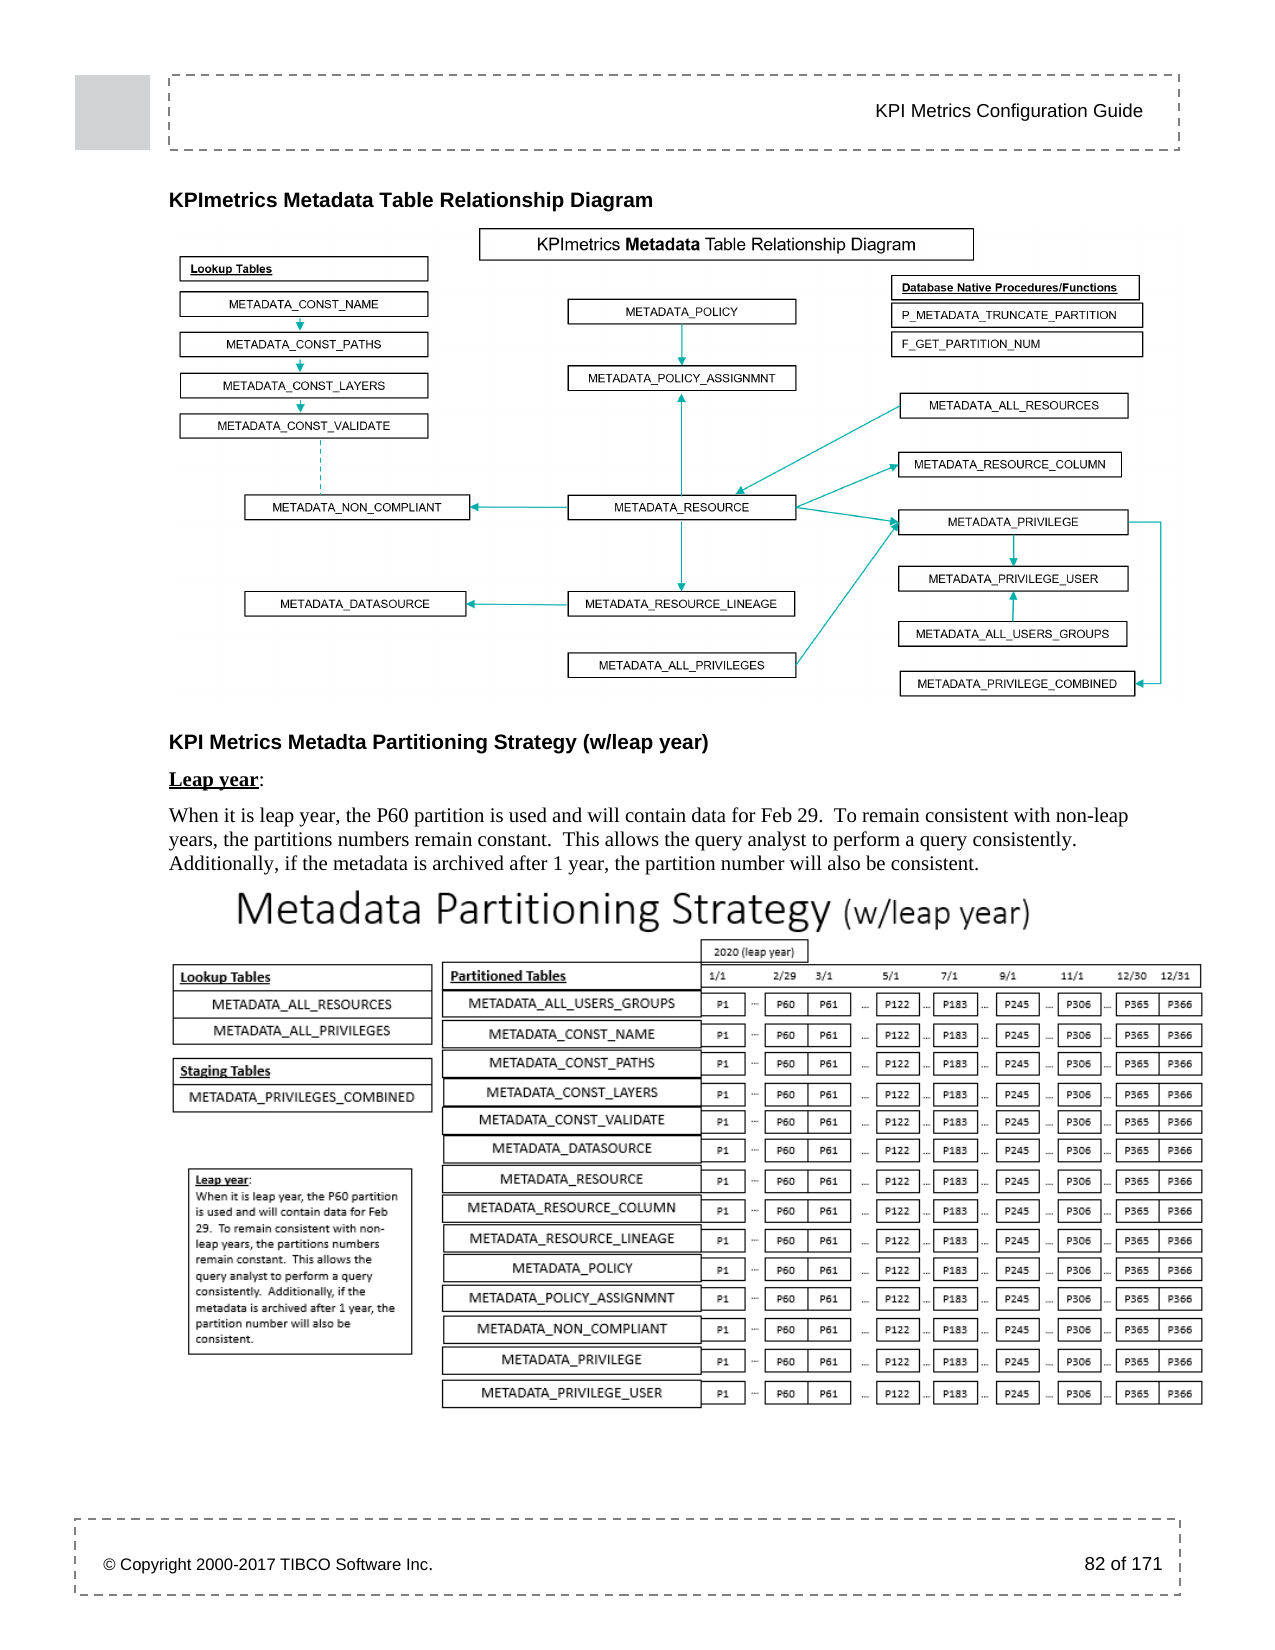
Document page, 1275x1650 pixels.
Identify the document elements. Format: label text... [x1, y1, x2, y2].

picture [168, 217, 1182, 706]
picture [168, 887, 1212, 1413]
text When it is leap year, the P60 partition is used and will contain data for Feb 29. To remain consistent with non-leap years, the partitions numbers remain constant. This allows the query analyst to perform a query consistently. Additionally, if the metadata is archived after 1 year, the partition number will also be consistent. [169, 803, 1162, 875]
text Leap year: [169, 766, 1162, 791]
subtitle KPI Metrics Metadta Partitioning Strategy (w/leap year) [169, 730, 1162, 754]
subtitle KPImetrics Metadata Table Relationship Diagram [169, 187, 1162, 211]
